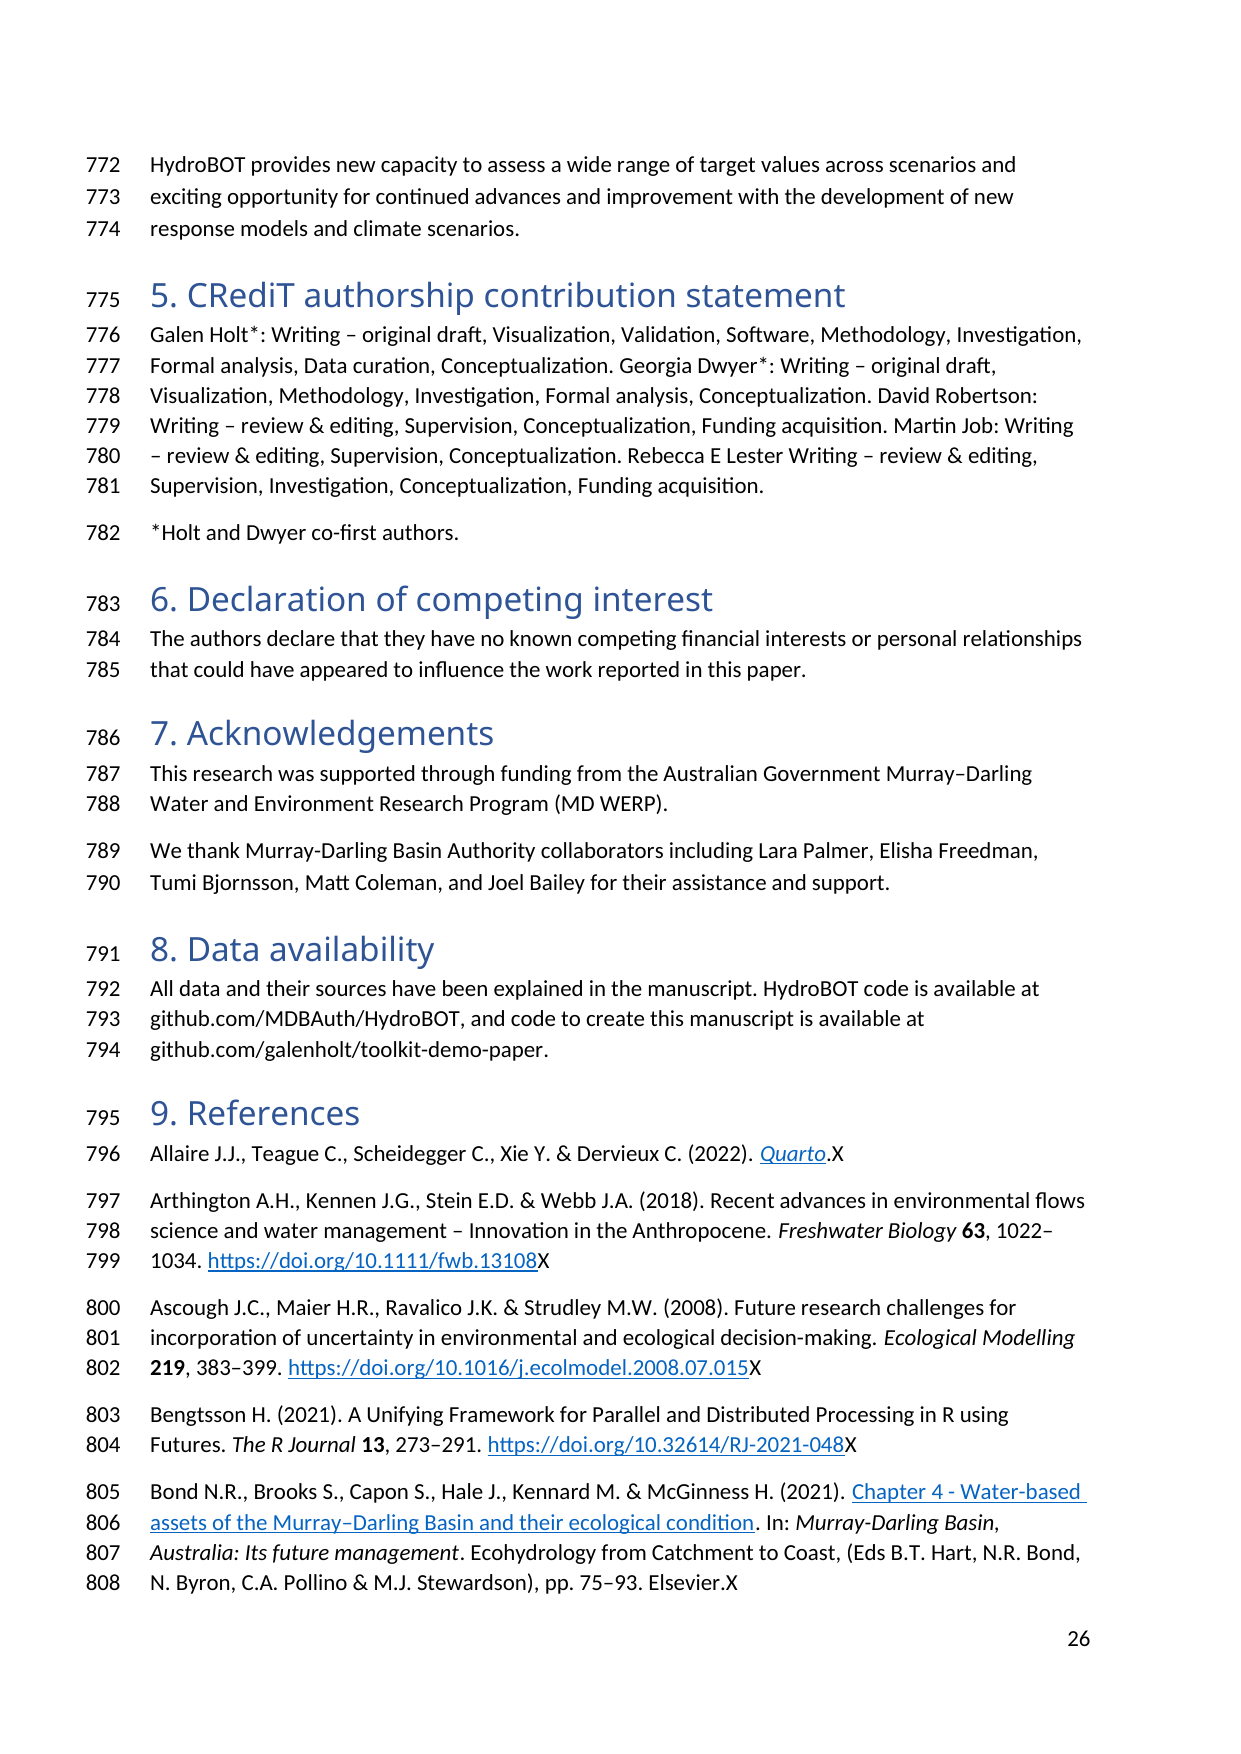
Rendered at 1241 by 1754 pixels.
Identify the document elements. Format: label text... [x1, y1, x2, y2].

subtitle 5. CRediT authorship contribution statement [150, 272, 1090, 317]
text *Holt and Dwyer co-first authors. [150, 518, 1090, 546]
subtitle 9. References [150, 1090, 1090, 1135]
text We thank Murray-Darling Basin Authority collaborators including Lara Palmer, Elisha Freedman, Tumi Bjornsson, Matt Coleman, and Joel Bailey for their assistance and support. [150, 836, 1090, 896]
subtitle 8. Data availability [150, 925, 1090, 971]
subtitle 6. Declaration of competing interest [150, 576, 1090, 621]
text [150, 150, 1090, 242]
subtitle 7. Acknowledgements [150, 710, 1090, 755]
